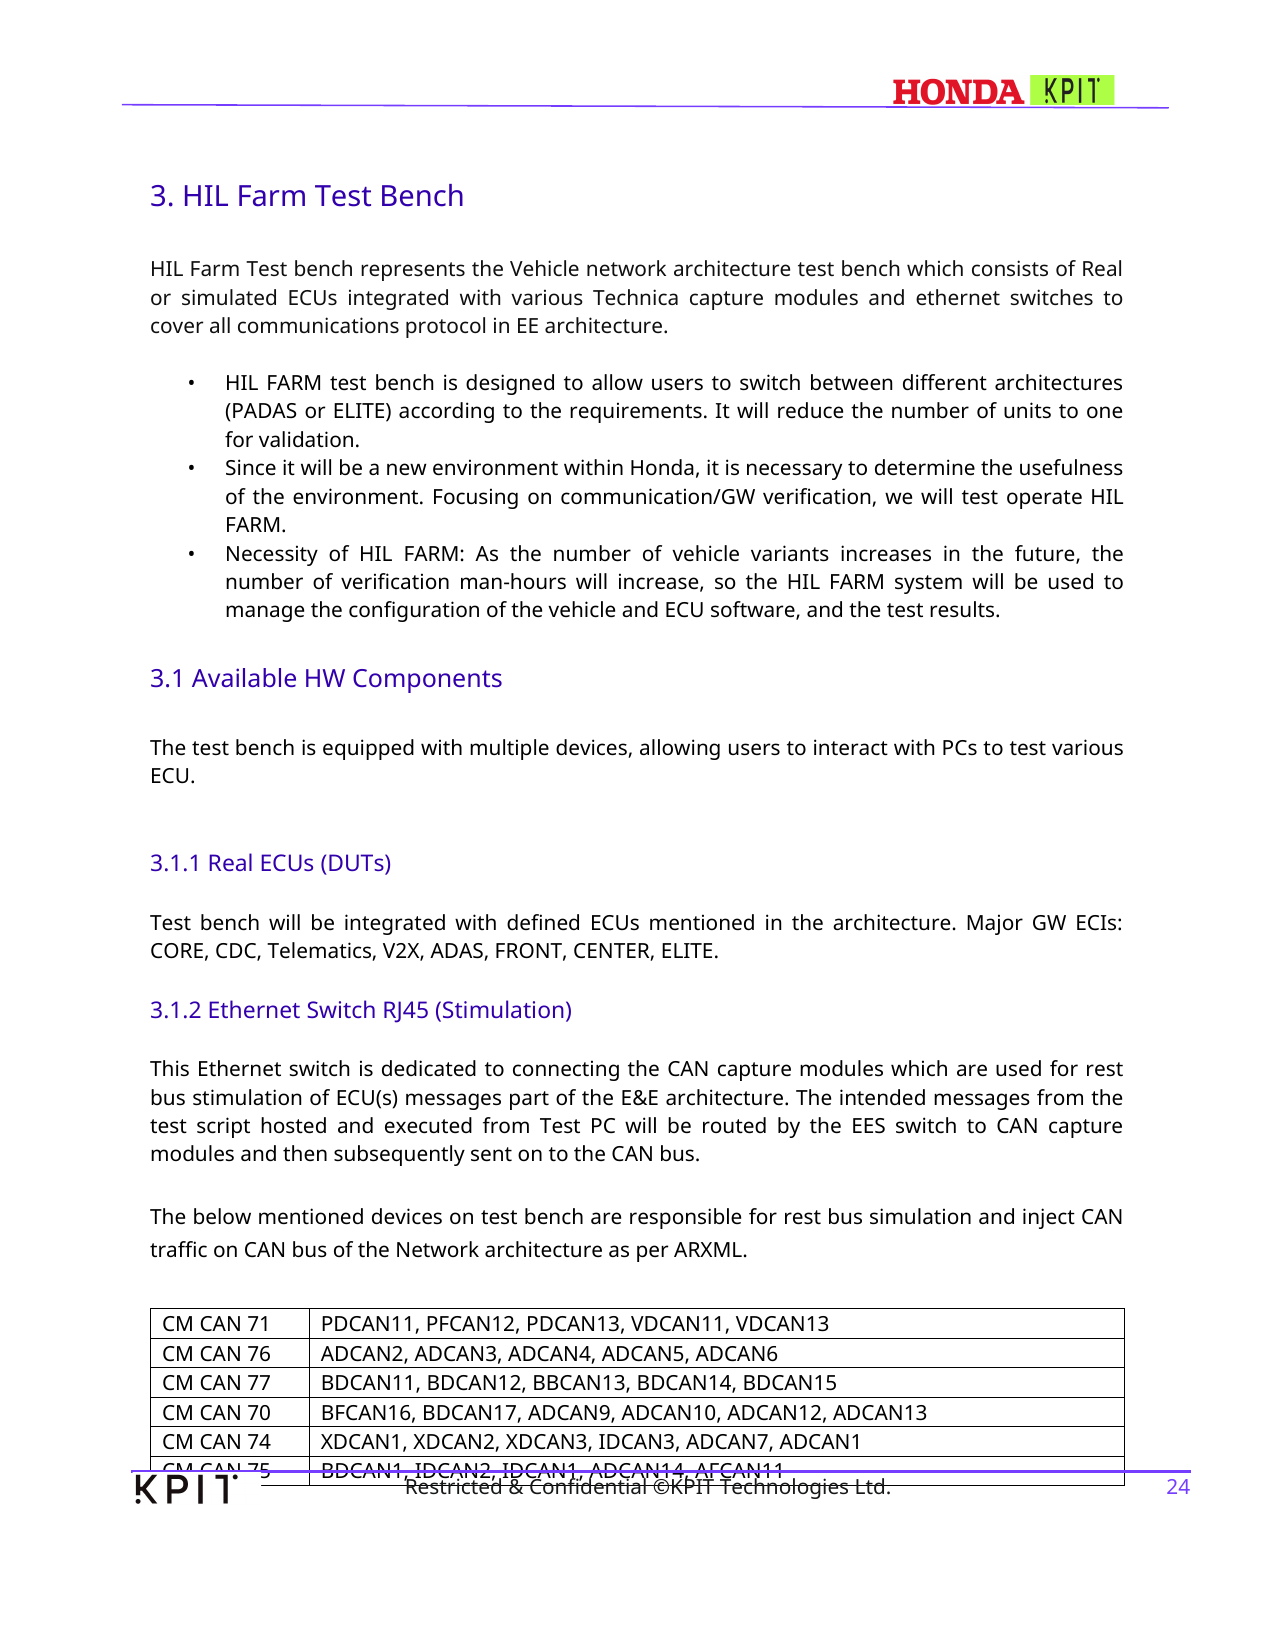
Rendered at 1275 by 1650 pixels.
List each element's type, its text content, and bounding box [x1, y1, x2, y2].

picture [893, 75, 1115, 105]
list Since it will be a new environment within Honda, it is necessary to determine the usefulness of the environment. Focusing on communication/GW verification, we will test operate HIL FARM. [187, 453, 1125, 539]
subtitle 3.1.1 Real ECUs (DUTs) [150, 847, 1125, 878]
subtitle 3.1 Available HW Components [150, 661, 1125, 695]
table_cell BDCAN11, BDCAN12, BBCAN13, BDCAN14, BDCAN15 [310, 1368, 1124, 1397]
text The test bench is equipped with multiple devices, allowing users to interact with PCs to test various ECU. [150, 733, 1125, 790]
table_header CM CAN 71 [151, 1309, 309, 1338]
text The below mentioned devices on test bench are responsible for rest bus simulation and inject CAN traffic on CAN bus of the Network architecture as per ARXML. [150, 1202, 1125, 1264]
list Necessity of HIL FARM: As the number of vehicle variants increases in the future, the number of verification man-hours will increase, so the HIL FARM system will be used to manage the configuration of the vehicle and ECU software, and the test results. [187, 539, 1125, 624]
table_cell BDCAN1, IDCAN2, IDCAN1, ADCAN14, AFCAN11 [310, 1457, 1124, 1470]
subtitle 3.1.2 Ethernet Switch RJ45 (Stimulation) [150, 994, 1125, 1025]
picture [132, 1472, 262, 1509]
table_cell CM CAN 74 [151, 1427, 309, 1456]
table_cell BFCAN16, BDCAN17, ADCAN9, ADCAN10, ADCAN12, ADCAN13 [310, 1398, 1124, 1426]
table_header PDCAN11, PFCAN12, PDCAN13, VDCAN11, VDCAN13 [310, 1309, 1124, 1338]
table_cell CM CAN 77 [151, 1368, 309, 1397]
table_cell CM CAN 75 [151, 1457, 309, 1470]
table_cell CM CAN 70 [151, 1398, 309, 1426]
subtitle 3. HIL Farm Test Bench [150, 175, 1125, 215]
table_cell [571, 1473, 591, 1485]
text Test bench will be integrated with defined ECUs mentioned in the architecture. Major GW ECIs: CORE, CDC, Telematics, V2X, ADAS, FRONT, CENTER, ELITE. [150, 908, 1125, 964]
table_cell ADCAN2, ADCAN3, ADCAN4, ADCAN5, ADCAN6 [310, 1339, 1124, 1367]
text This Ethernet switch is dedicated to connecting the CAN capture modules which are used for rest bus stimulation of ECU(s) messages part of the E&E architecture. The intended messages from the test script hosted and executed from Test PC will be routed by the EES switch to CAN capture modules and then subsequently sent on to the CAN bus. [150, 1054, 1125, 1168]
text HIL Farm Test bench represents the Vehicle network architecture test bench which consists of Real or simulated ECUs integrated with various Technica capture modules and ethernet switches to cover all communications protocol in EE architecture. [150, 254, 1125, 340]
list HIL FARM test bench is designed to allow users to switch between different architectures (PADAS or ELITE) according to the requirements. It will reduce the number of units to one for validation. [187, 368, 1125, 453]
table_cell CM CAN 76 [151, 1339, 309, 1367]
table_cell XDCAN1, XDCAN2, XDCAN3, IDCAN3, ADCAN7, ADCAN1 [310, 1427, 1124, 1456]
